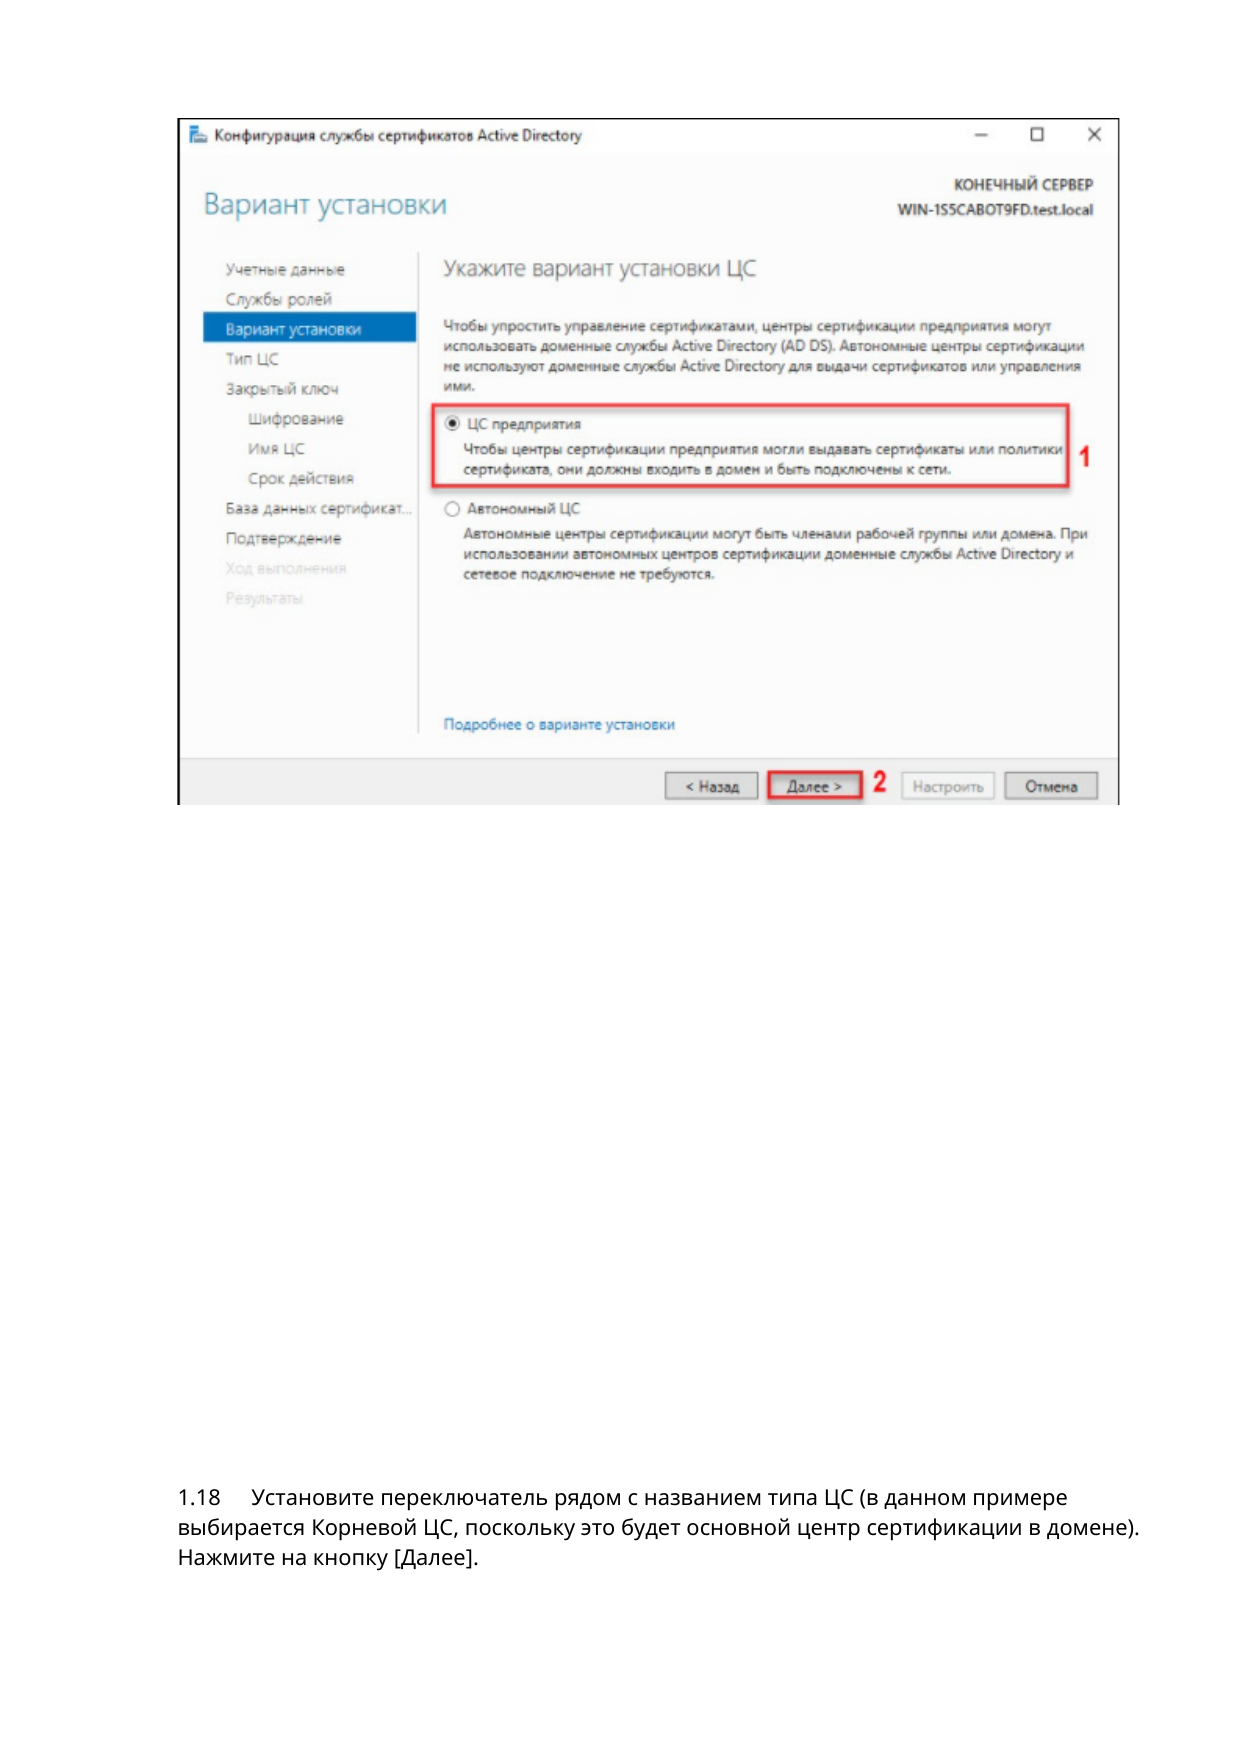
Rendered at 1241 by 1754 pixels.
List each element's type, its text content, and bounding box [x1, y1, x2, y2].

picture [177, 118, 1120, 805]
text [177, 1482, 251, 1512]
text 1.18 Установите переключатель рядом с названием типа ЦС (в данном примере выбирается Корневой ЦС, поскольку это будет основной центр сертификации в домене). Нажмите на кнопку [Далее]. [479, 1482, 1152, 1571]
